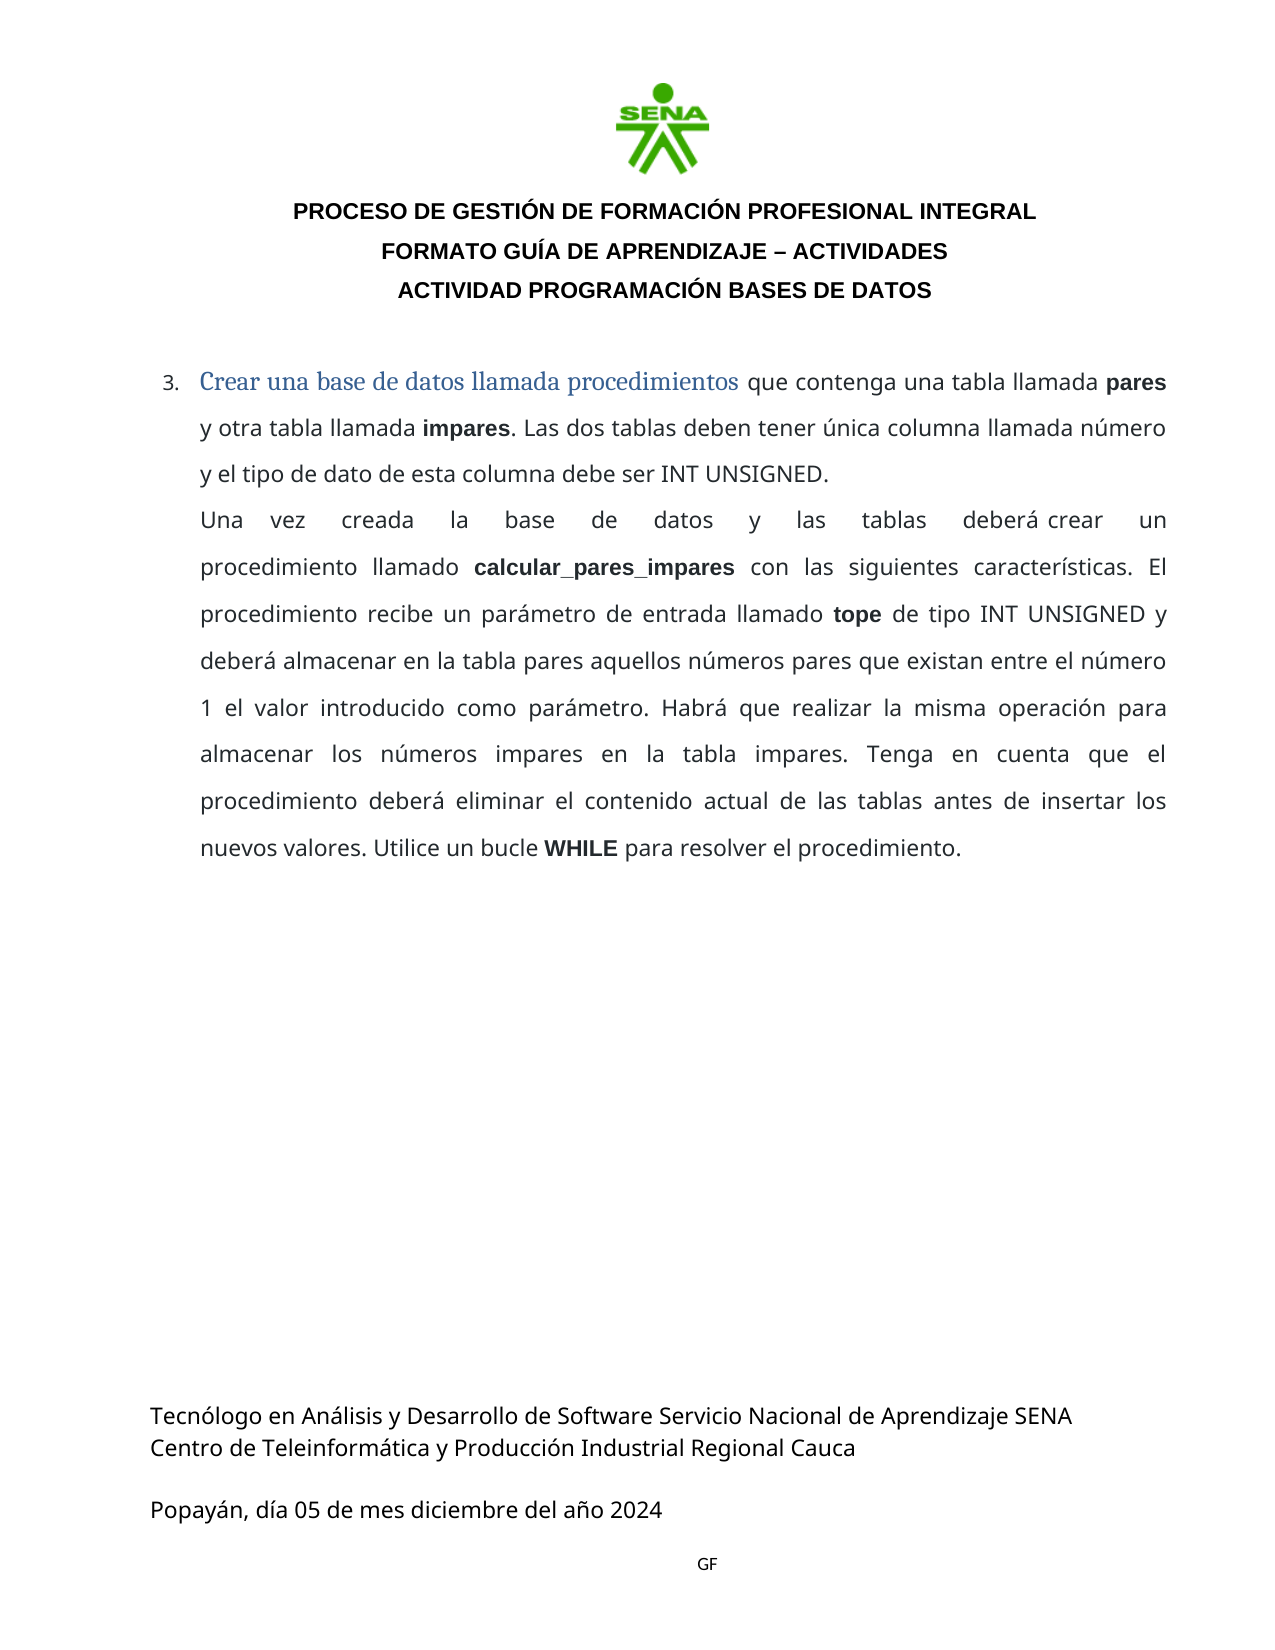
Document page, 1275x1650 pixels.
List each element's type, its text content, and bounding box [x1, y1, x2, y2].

list Crear una base de datos llamada procedimientos que contenga una tabla llamada pares y otra tabla llamada impares. Las dos tablas deben tener única columna llamada número y el tipo de dato de esta columna debe ser INT UNSIGNED. [162, 366, 1167, 489]
text Una vez creada la base de datos y las tablas deberá crear un procedimiento llamado calcular_pares_impares con las siguientes características. El procedimiento recibe un parámetro de entrada llamado tope de tipo INT UNSIGNED y deberá almacenar en la tabla pares aquellos números pares que existan entre el número 1 el valor introducido como parámetro. Habrá que realizar la misma operación para almacenar los números impares en la tabla impares. Tenga en cuenta que el procedimiento deberá eliminar el contenido actual de las tablas antes de insertar los nuevos valores. Utilice un bucle WHILE para resolver el procedimiento. [200, 504, 1167, 863]
picture [615, 83, 710, 175]
